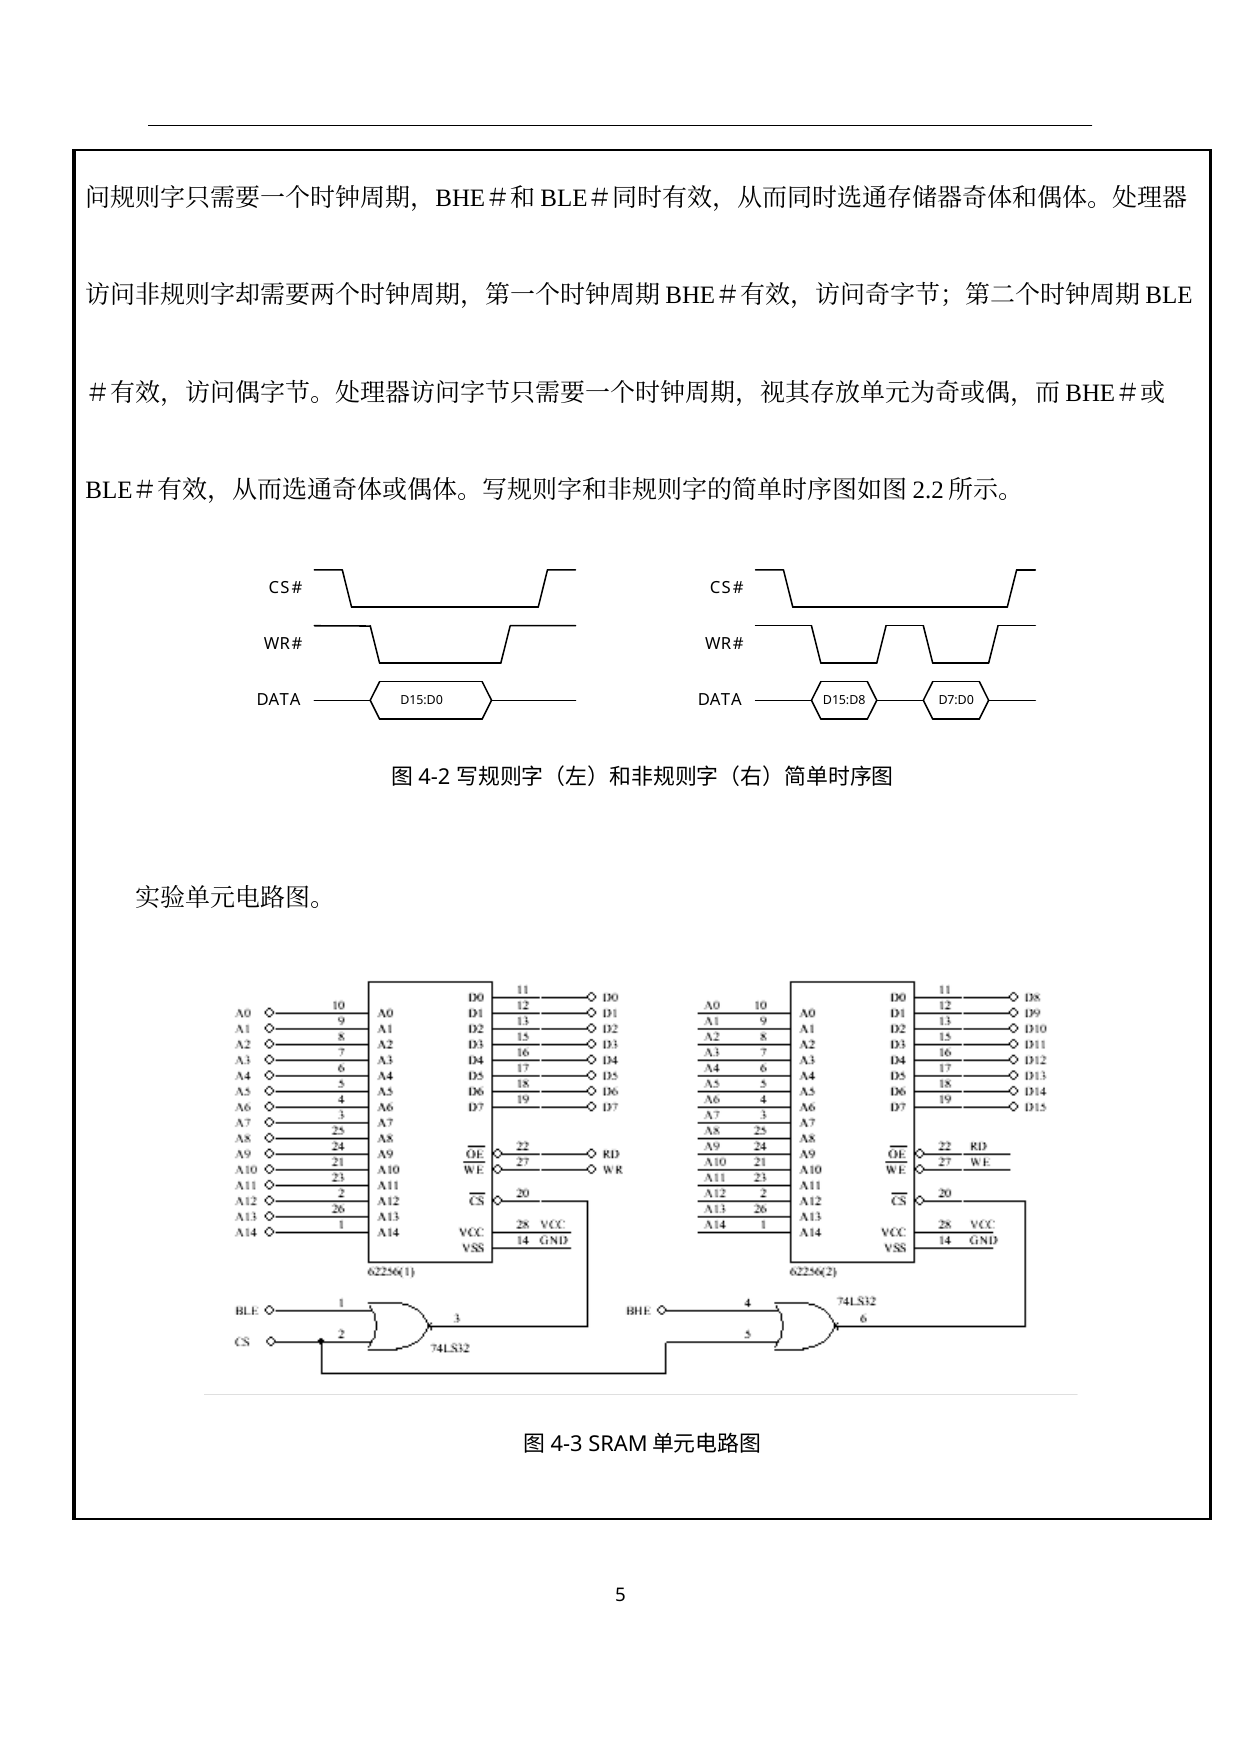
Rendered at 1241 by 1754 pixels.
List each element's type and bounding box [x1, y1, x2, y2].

table_cell [76, 151, 1209, 1518]
picture [204, 958, 1081, 1398]
